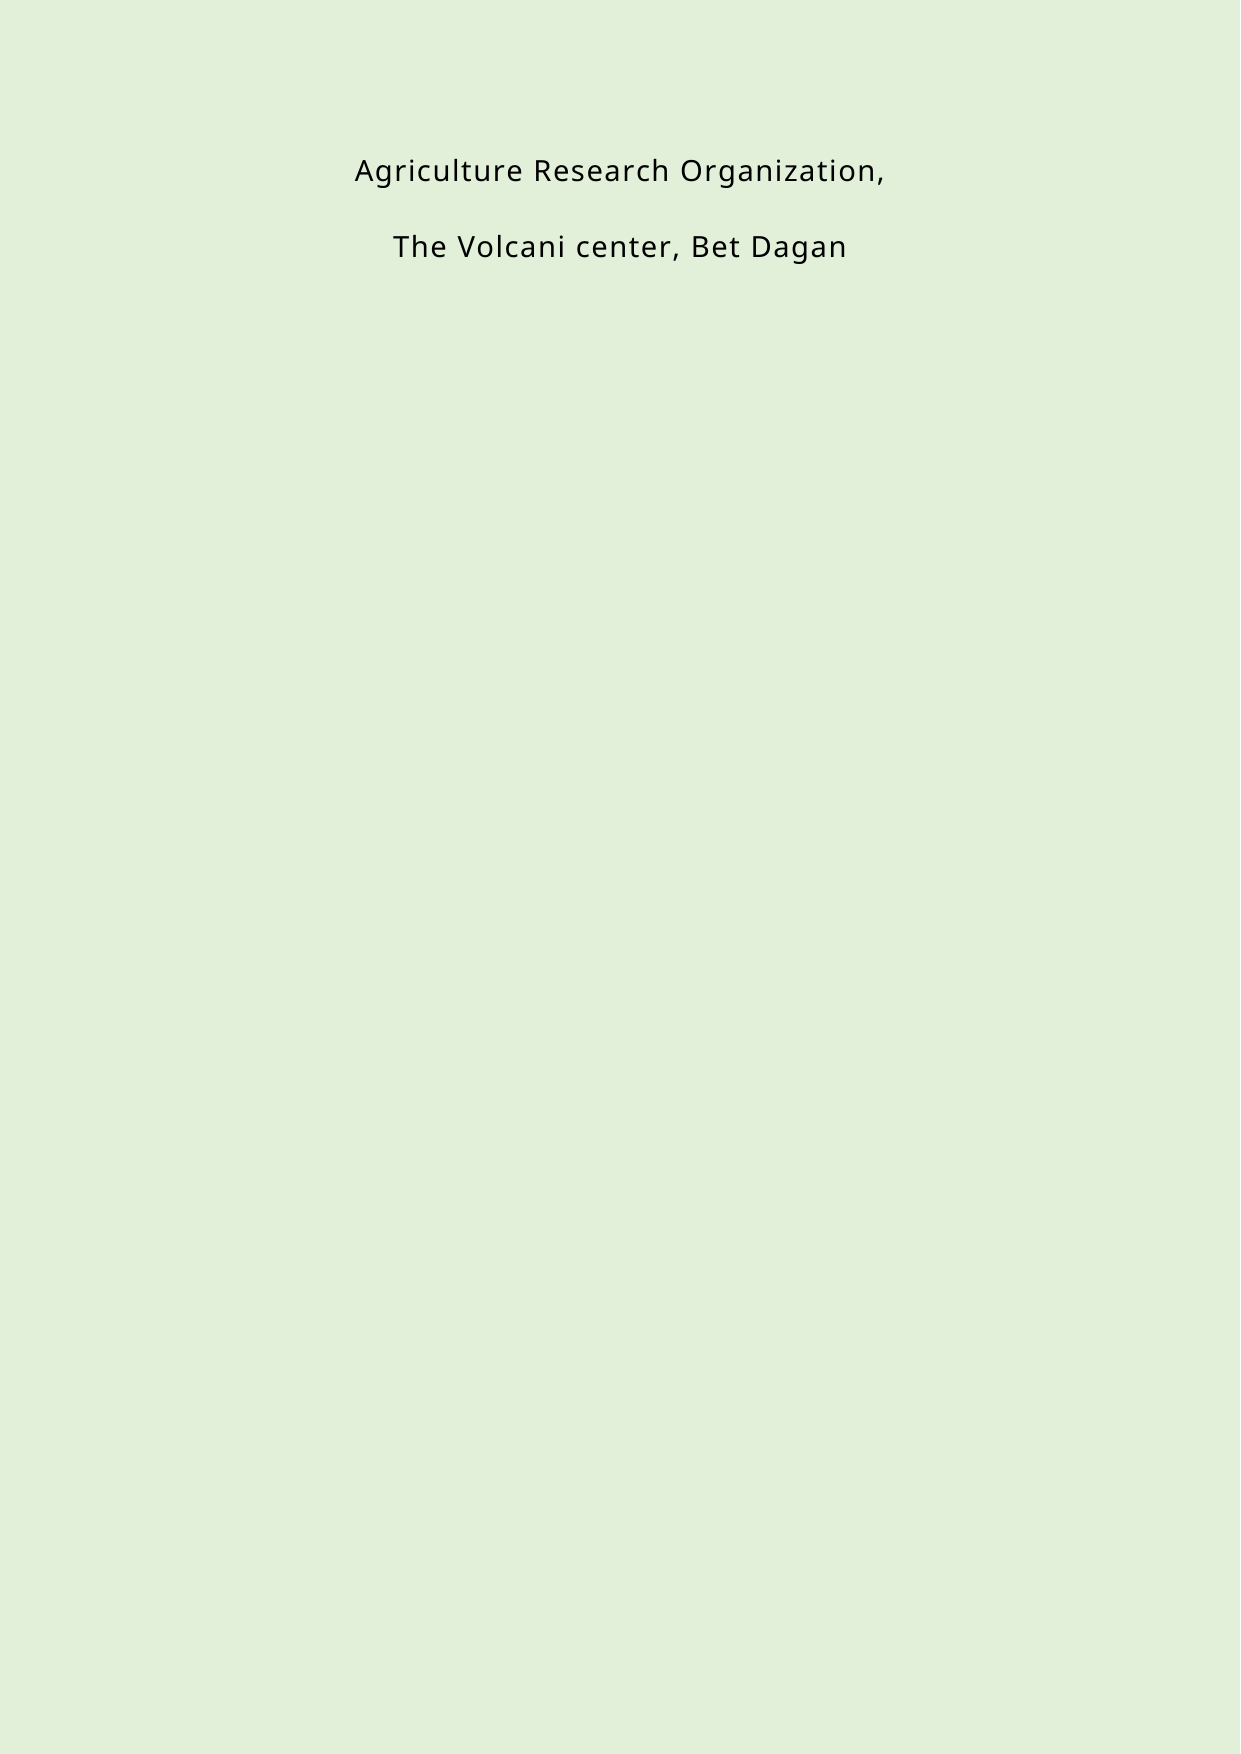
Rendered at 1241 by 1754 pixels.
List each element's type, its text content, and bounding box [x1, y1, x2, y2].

subtitle The Volcani center, Bet Dagan [187, 226, 1053, 266]
subtitle Agriculture Research Organization, [187, 150, 1053, 190]
